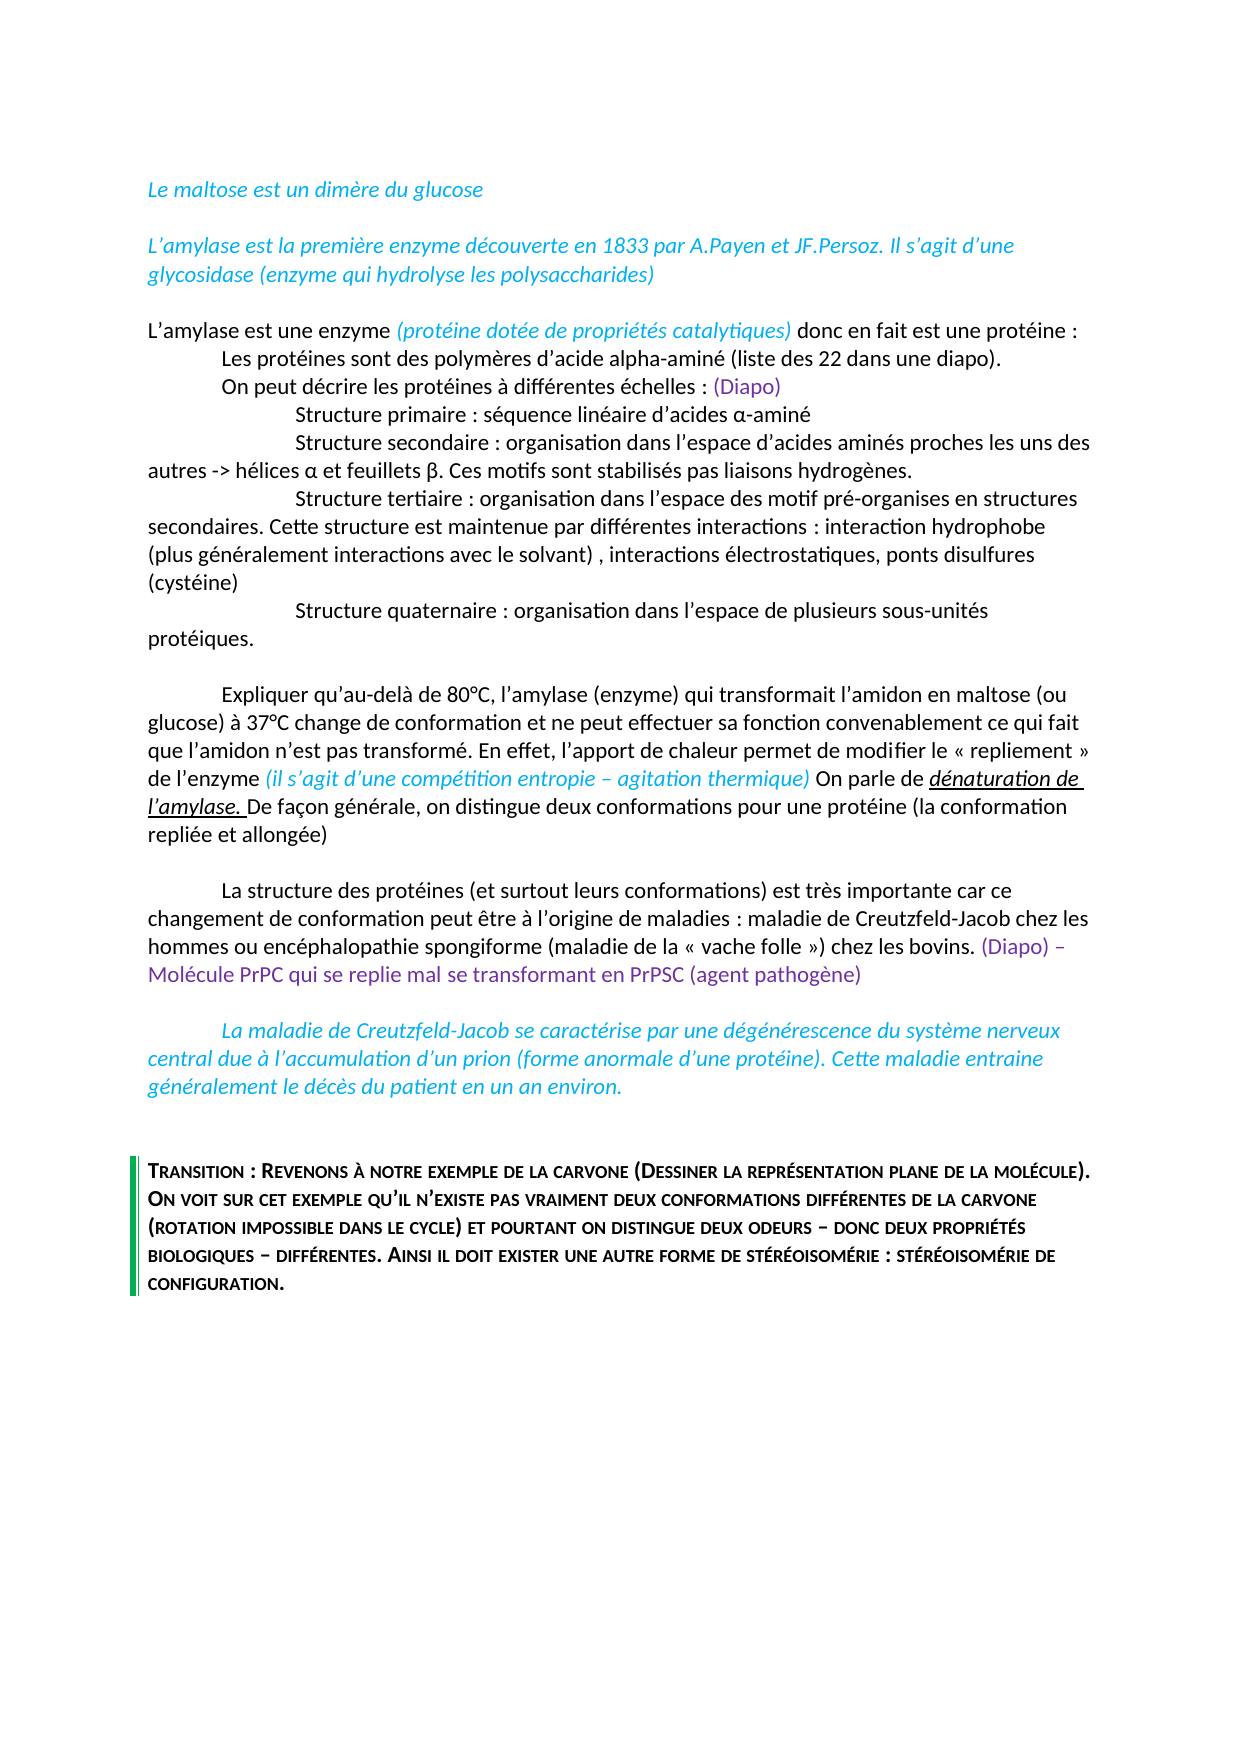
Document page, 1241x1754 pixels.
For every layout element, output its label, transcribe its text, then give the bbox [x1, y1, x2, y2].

text Transition : Revenons à notre exemple de la carvone (Dessiner la représentation plane de la molécule). On voit sur cet exemple qu’il n’existe pas vraiment deux conformations différentes de la carvone (rotation impossible dans le cycle) et pourtant on distingue deux odeurs – donc deux propriétés biologiques – différentes. Ainsi il doit exister une autre forme de stéréoisomérie : stéréoisomérie de configuration. [148, 1156, 1093, 1296]
text Les protéines sont des polymères d’acide alpha-aminé (liste des 22 dans une diapo). [148, 344, 1093, 372]
text Expliquer qu’au-delà de 80°C, l’amylase (enzyme) qui transformait l’amidon en maltose (ou glucose) à 37°C change de conformation et ne peut effectuer sa fonction convenablement ce qui fait que l’amidon n’est pas transformé. En effet, l’apport de chaleur permet de modifier le « repliement » de l’enzyme (il s’agit d’une compétition entropie – agitation thermique) On parle de dénaturation de l’amylase. De façon générale, on distingue deux conformations pour une protéine (la conformation repliée et allongée) [148, 680, 1093, 848]
text La structure des protéines (et surtout leurs conformations) est très importante car ce changement de conformation peut être à l’origine de maladies : maladie de Creutzfeld-Jacob chez les hommes ou encéphalopathie spongiforme (maladie de la « vache folle ») chez les bovins. (Diapo) – Molécule PrPC qui se replie mal se transformant en PrPSC (agent pathogène) [148, 876, 1093, 988]
text Structure tertiaire : organisation dans l’espace des motif pré-organises en structures secondaires. Cette structure est maintenue par différentes interactions : interaction hydrophobe (plus généralement interactions avec le solvant) , interactions électrostatiques, ponts disulfures (cystéine) [148, 484, 1093, 596]
text Structure secondaire : organisation dans l’espace d’acides aminés proches les uns des autres -> hélices α et feuillets β. Ces motifs sont stabilisés pas liaisons hydrogènes. [148, 428, 1093, 484]
text La maladie de Creutzfeld-Jacob se caractérise par une dégénérescence du système nerveux central due à l’accumulation d’un prion (forme anormale d’une protéine). Cette maladie entraine généralement le décès du patient en un an environ. [148, 1016, 1093, 1100]
text L’amylase est une enzyme (protéine dotée de propriétés catalytiques) donc en fait est une protéine : [148, 316, 1093, 344]
text Structure primaire : séquence linéaire d’acides α-aminé [148, 400, 1093, 428]
text On peut décrire les protéines à différentes échelles : (Diapo) [148, 372, 1093, 400]
text L’amylase est la première enzyme découverte en 1833 par A.Payen et JF.Persoz. Il s’agit d’une glycosidase (enzyme qui hydrolyse les polysaccharides) [148, 232, 1093, 288]
text Structure quaternaire : organisation dans l’espace de plusieurs sous-unités protéiques. [148, 596, 1093, 652]
text Le maltose est un dimère du glucose [148, 176, 1093, 204]
